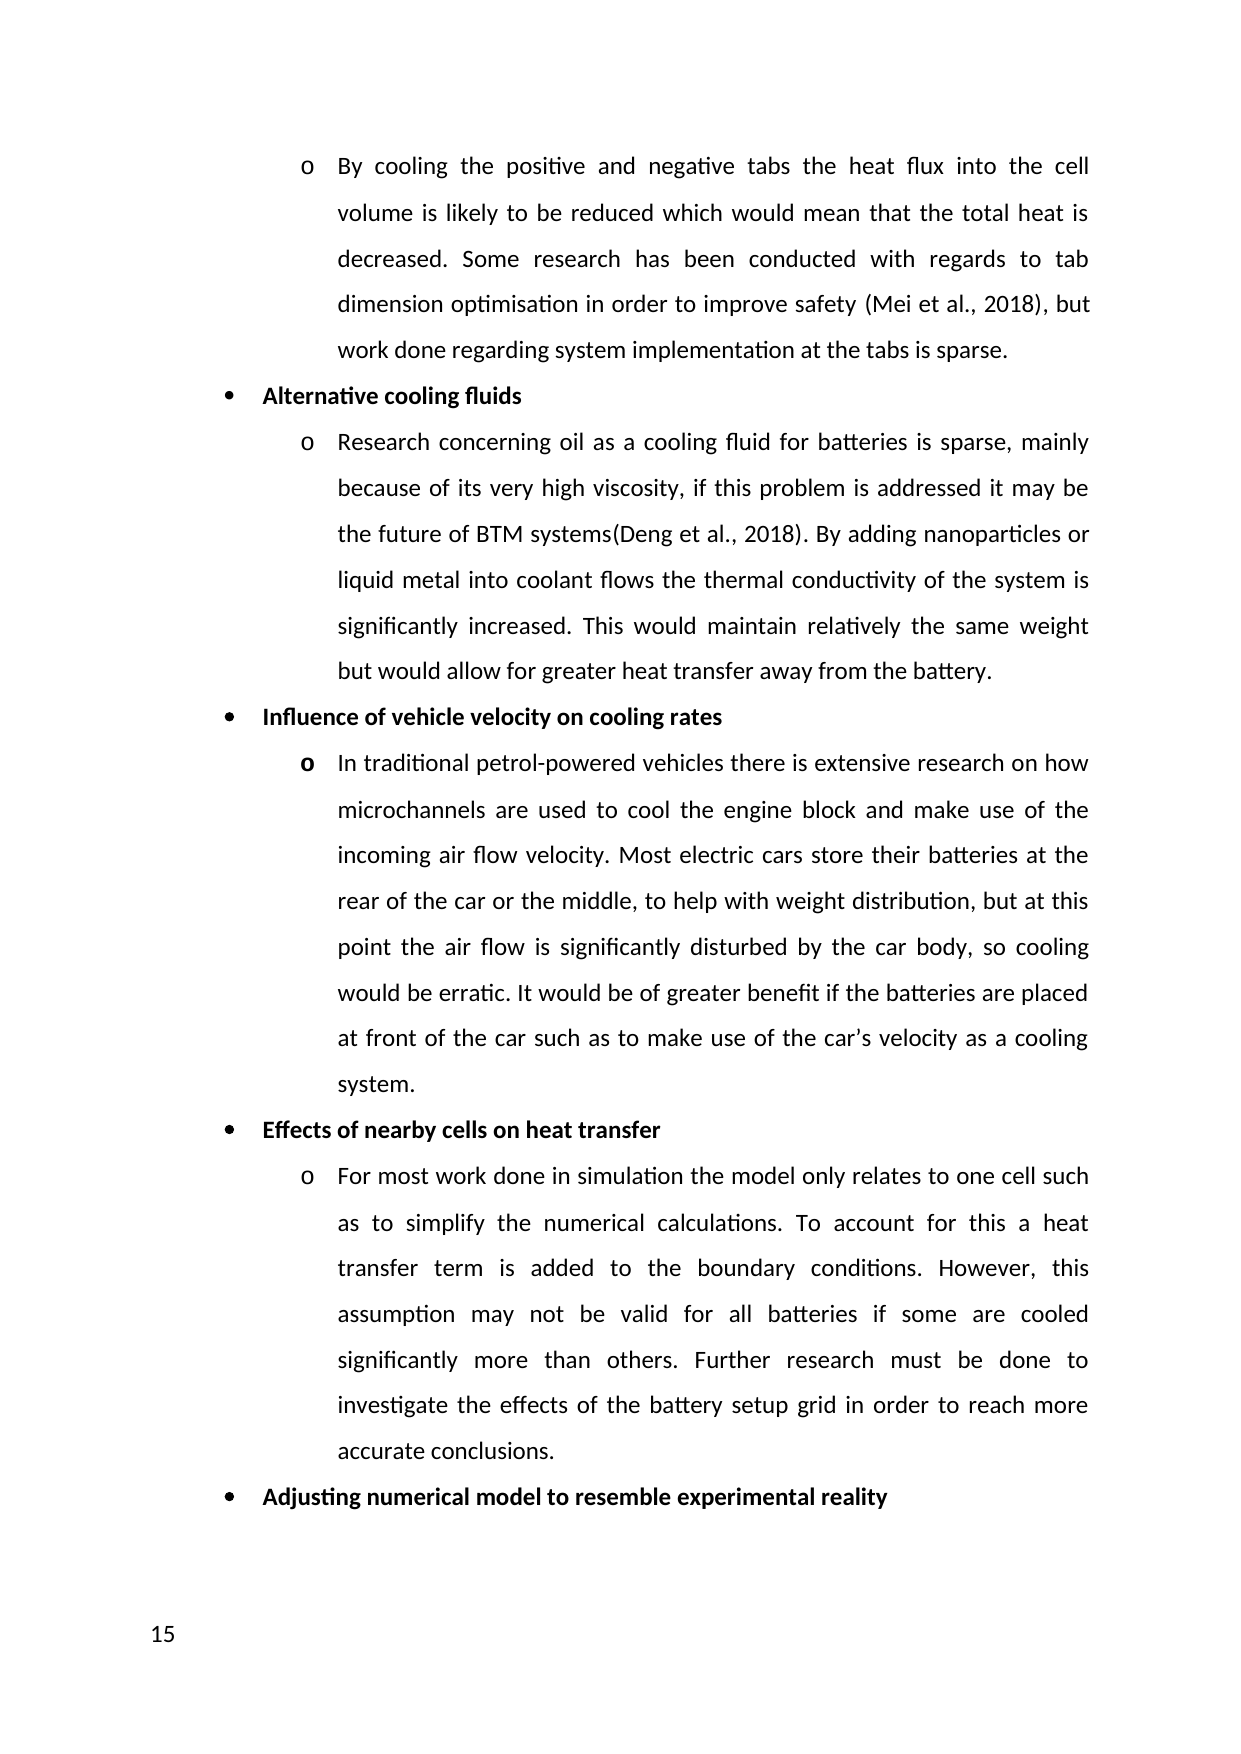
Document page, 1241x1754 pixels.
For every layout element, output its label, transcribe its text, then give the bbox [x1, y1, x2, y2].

list By cooling the positive and negative tabs the heat flux into the cell volume is likely to be reduced which would mean that the total heat is decreased. Some research has been conducted with regards to tab dimension optimisation in order to improve safety (Mei et al., 2018), but work done regarding system implementation at the tabs is sparse. [300, 150, 1090, 365]
list Alternative cooling fluids [225, 380, 1090, 410]
list Adjusting numerical model to resemble experimental reality [225, 1481, 1090, 1512]
list Influence of vehicle velocity on cooling rates [225, 701, 1090, 732]
list Research concerning oil as a cooling fluid for batteries is sparse, mainly because of its very high viscosity, if this problem is addressed it may be the future of BTM systems(Deng et al., 2018). By adding nanoparticles or liquid metal into coolant flows the thermal conductivity of the system is significantly increased. This would maintain relatively the same weight but would allow for greater heat transfer away from the battery. [300, 426, 1090, 686]
list Effects of nearby cells on heat transfer [225, 1114, 1090, 1144]
list For most work done in simulation the model only relates to one cell such as to simplify the numerical calculations. To account for this a heat transfer term is added to the boundary conditions. However, this assumption may not be valid for all batteries if some are cooled significantly more than others. Further research must be done to investigate the effects of the battery setup grid in order to reach more accurate conclusions. [300, 1160, 1090, 1466]
list In traditional petrol-powered vehicles there is extensive research on how microchannels are used to cool the engine block and make use of the incoming air flow velocity. Most electric cars store their batteries at the rear of the car or the middle, to help with weight distribution, but at this point the air flow is significantly disturbed by the car body, so cooling would be erratic. It would be of greater benefit if the batteries are placed at front of the car such as to make use of the car’s velocity as a cooling system. [300, 747, 1090, 1099]
